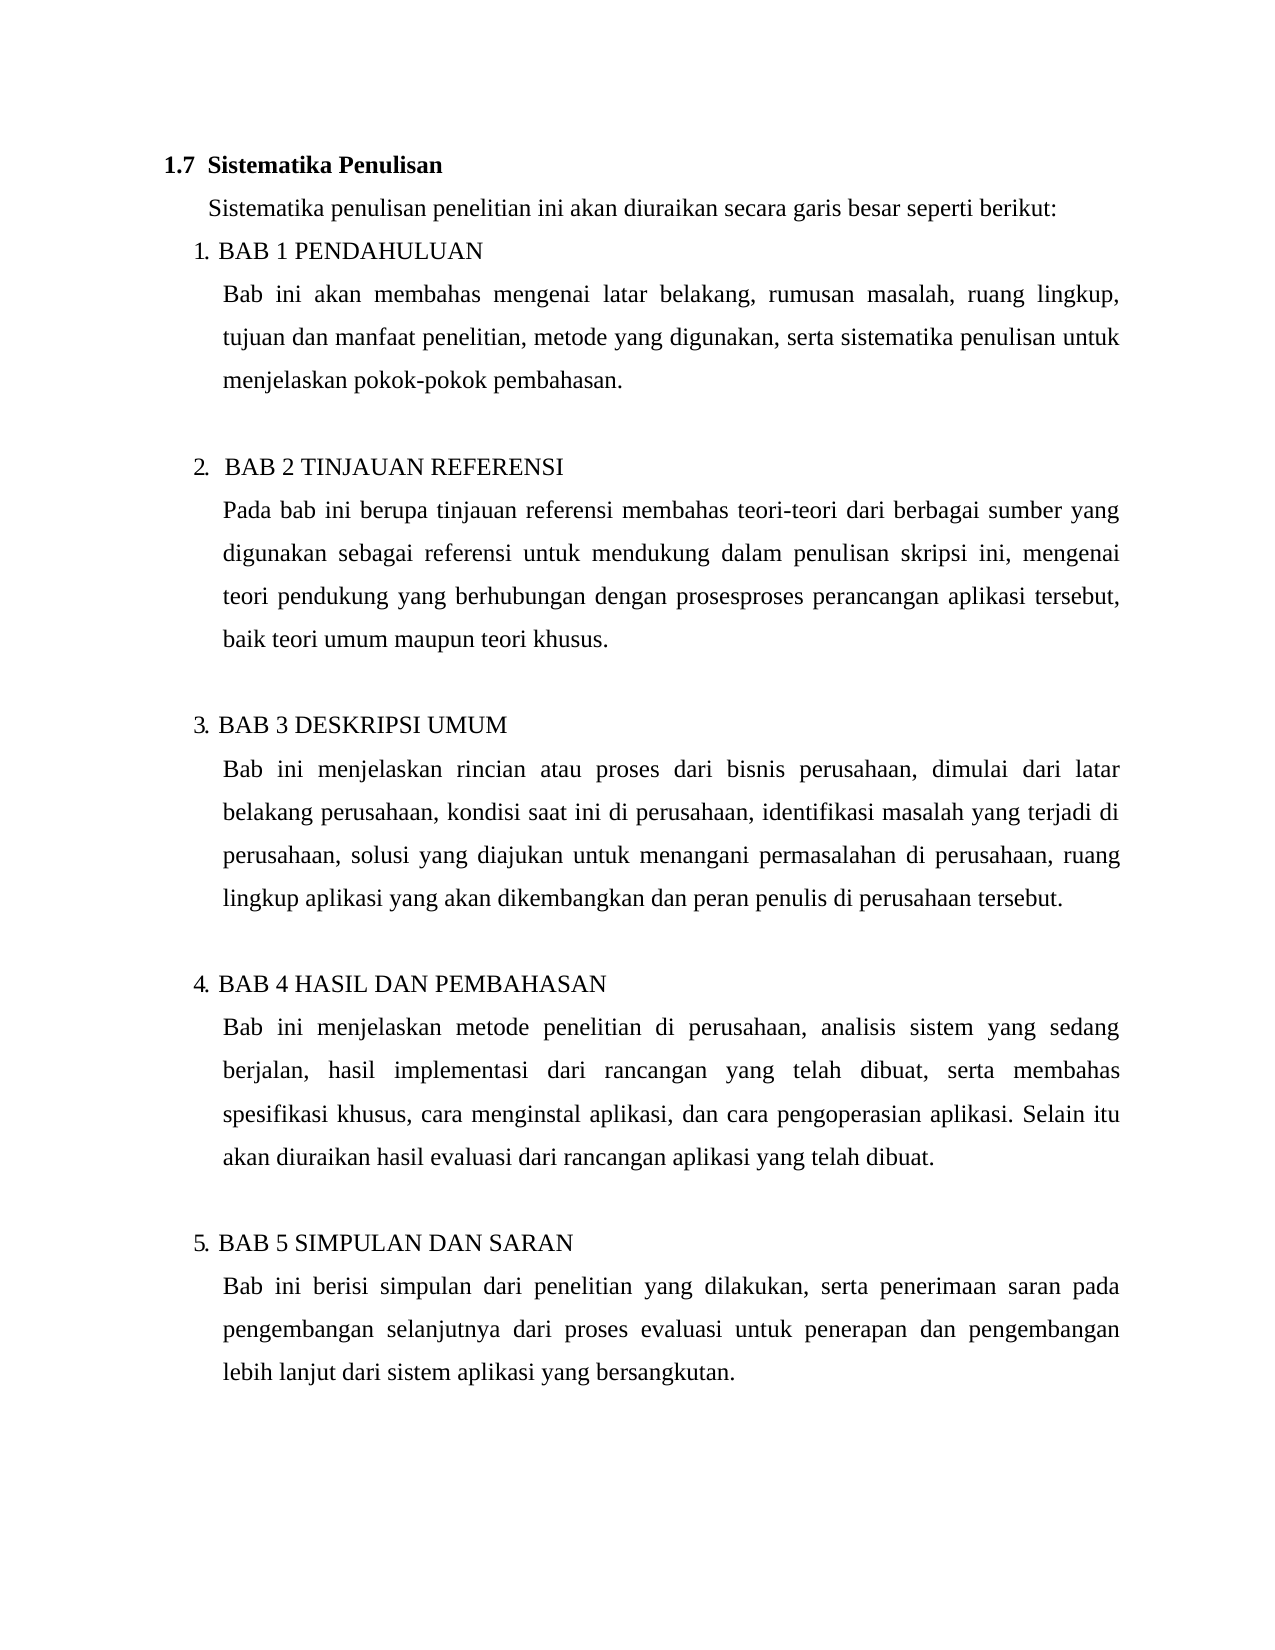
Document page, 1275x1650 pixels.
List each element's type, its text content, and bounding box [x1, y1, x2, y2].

text Bab ini menjelaskan rincian atau proses dari bisnis perusahaan, dimulai dari latar belakang perusahaan, kondisi saat ini di perusahaan, identifikasi masalah yang terjadi di perusahaan, solusi yang diajukan untuk menangani permasalahan di perusahaan, ruang lingkup aplikasi yang akan dikembangkan dan peran penulis di perusahaan tersebut. [223, 754, 1121, 912]
text 1.7 Sistematika Penulisan [163, 150, 1121, 179]
list BAB 5 SIMPULAN DAN SARAN [193, 1228, 1121, 1257]
text Pada bab ini berupa tinjauan referensi membahas teori-teori dari berbagai sumber yang digunakan sebagai referensi untuk mendukung dalam penulisan skripsi ini, mengenai teori pendukung yang berhubungan dengan prosesproses perancangan aplikasi tersebut, baik teori umum maupun teori khusus. [223, 495, 1121, 653]
list BAB 1 PENDAHULUAN [193, 236, 1121, 265]
text Sistematika penulisan penelitian ini akan diuraikan secara garis besar seperti berikut: [163, 193, 1121, 222]
list BAB 2 TINJAUAN REFERENSI [193, 452, 1121, 481]
text Bab ini menjelaskan metode penelitian di perusahaan, analisis sistem yang sedang berjalan, hasil implementasi dari rancangan yang telah dibuat, serta membahas spesifikasi khusus, cara menginstal aplikasi, dan cara pengoperasian aplikasi. Selain itu akan diuraikan hasil evaluasi dari rancangan aplikasi yang telah dibuat. [223, 1012, 1121, 1171]
list BAB 4 HASIL DAN PEMBAHASAN [193, 969, 1121, 998]
text Bab ini akan membahas mengenai latar belakang, rumusan masalah, ruang lingkup, tujuan dan manfaat penelitian, metode yang digunakan, serta sistematika penulisan untuk menjelaskan pokok-pokok pembahasan. [223, 279, 1121, 394]
list BAB 3 DESKRIPSI UMUM [193, 711, 1121, 739]
text Bab ini berisi simpulan dari penelitian yang dilakukan, serta penerimaan saran pada pengembangan selanjutnya dari proses evaluasi untuk penerapan dan pengembangan lebih lanjut dari sistem aplikasi yang bersangkutan. [223, 1271, 1121, 1386]
